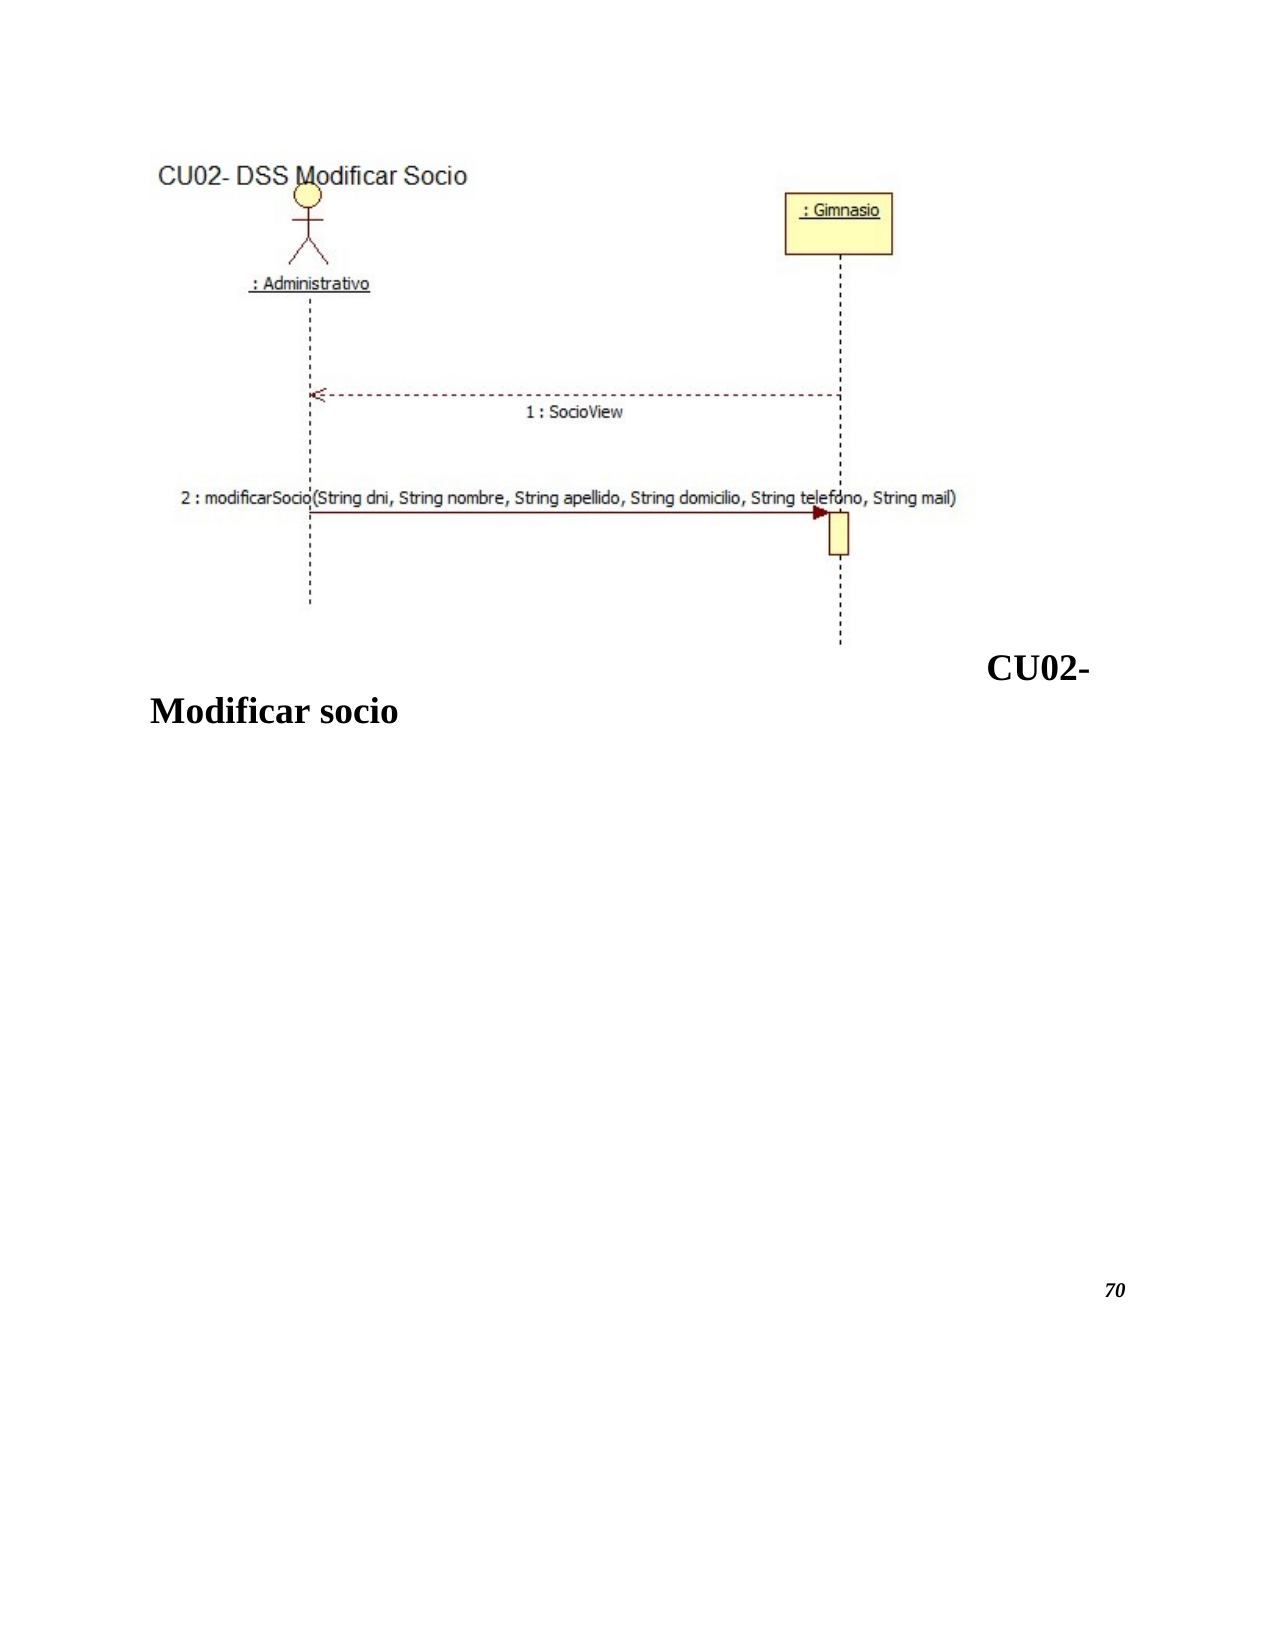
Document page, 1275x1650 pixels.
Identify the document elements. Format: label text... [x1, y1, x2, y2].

picture [150, 150, 987, 681]
